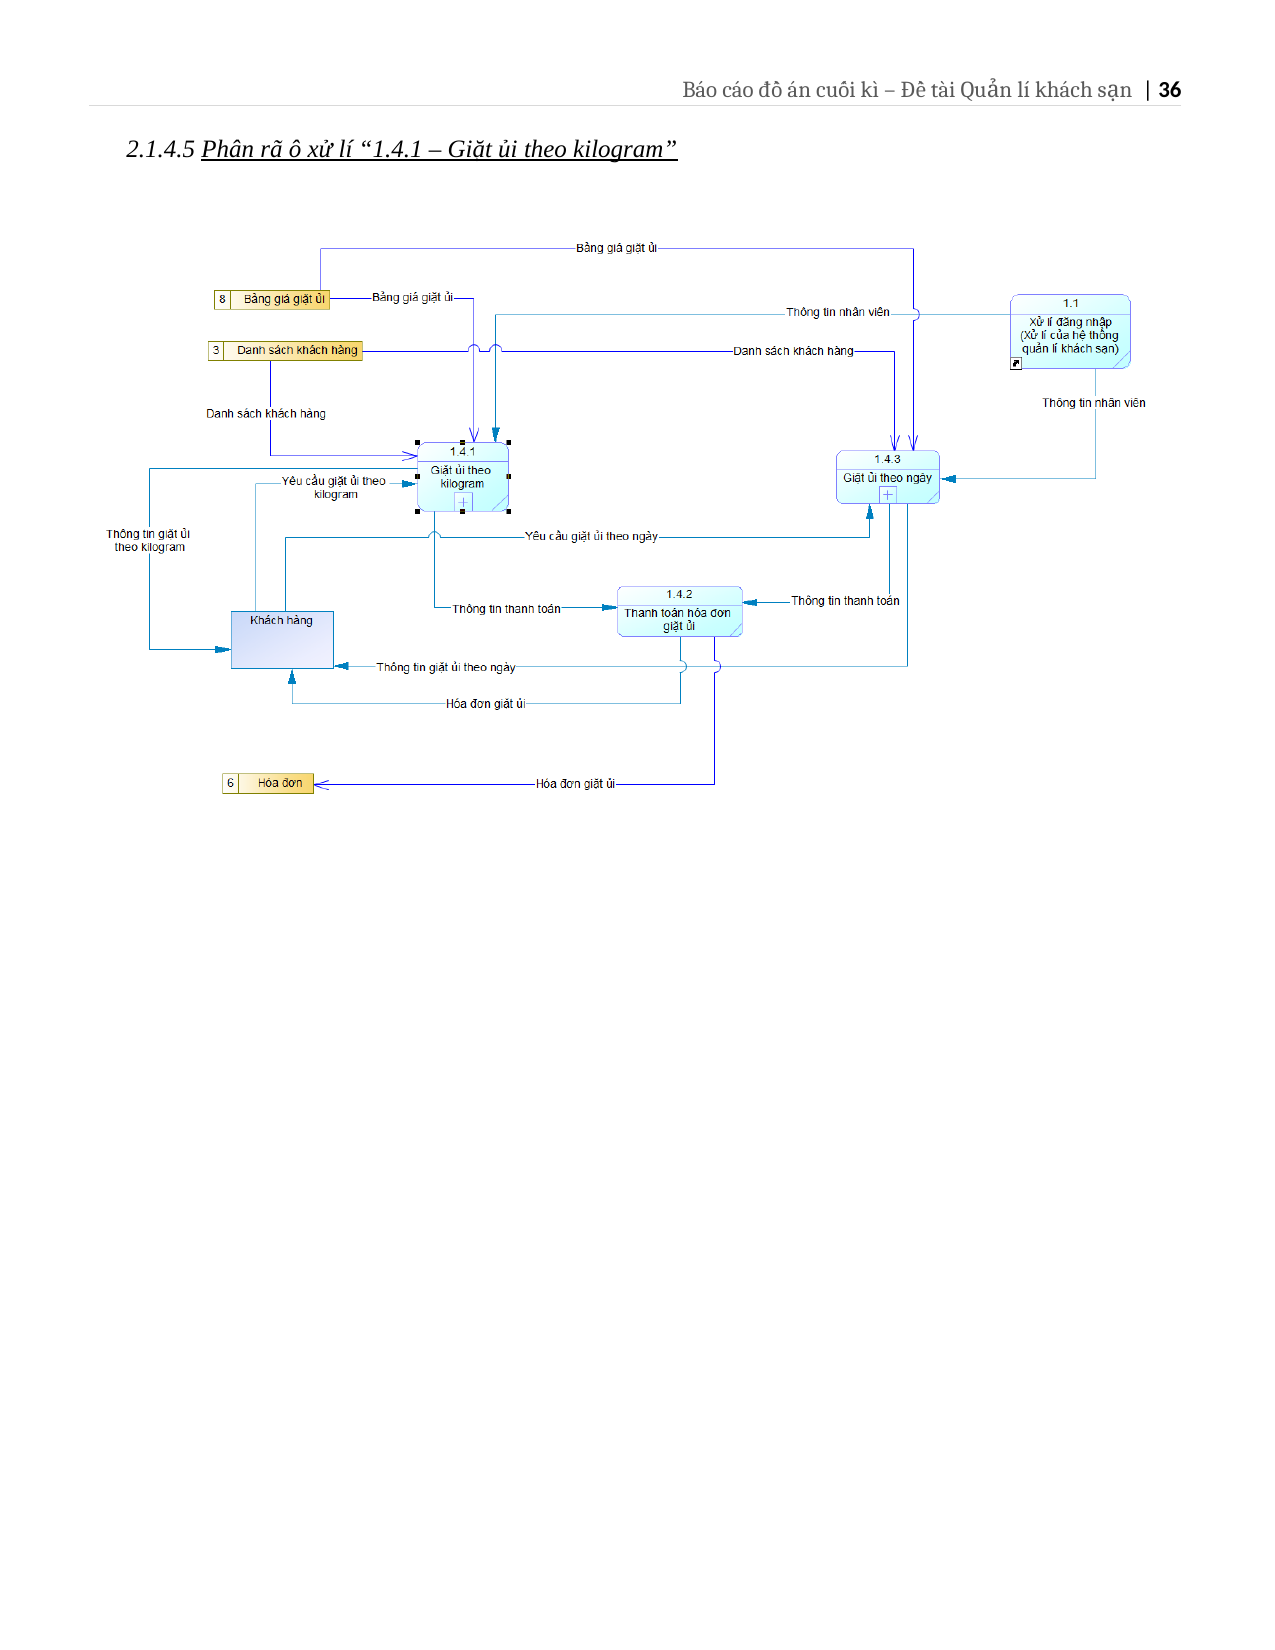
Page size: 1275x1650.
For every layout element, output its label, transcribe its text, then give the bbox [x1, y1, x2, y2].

list Phân rã ô xử lí “1.4.1 – Giặt ủi theo kilogram” [126, 134, 1181, 163]
picture [88, 202, 1161, 849]
